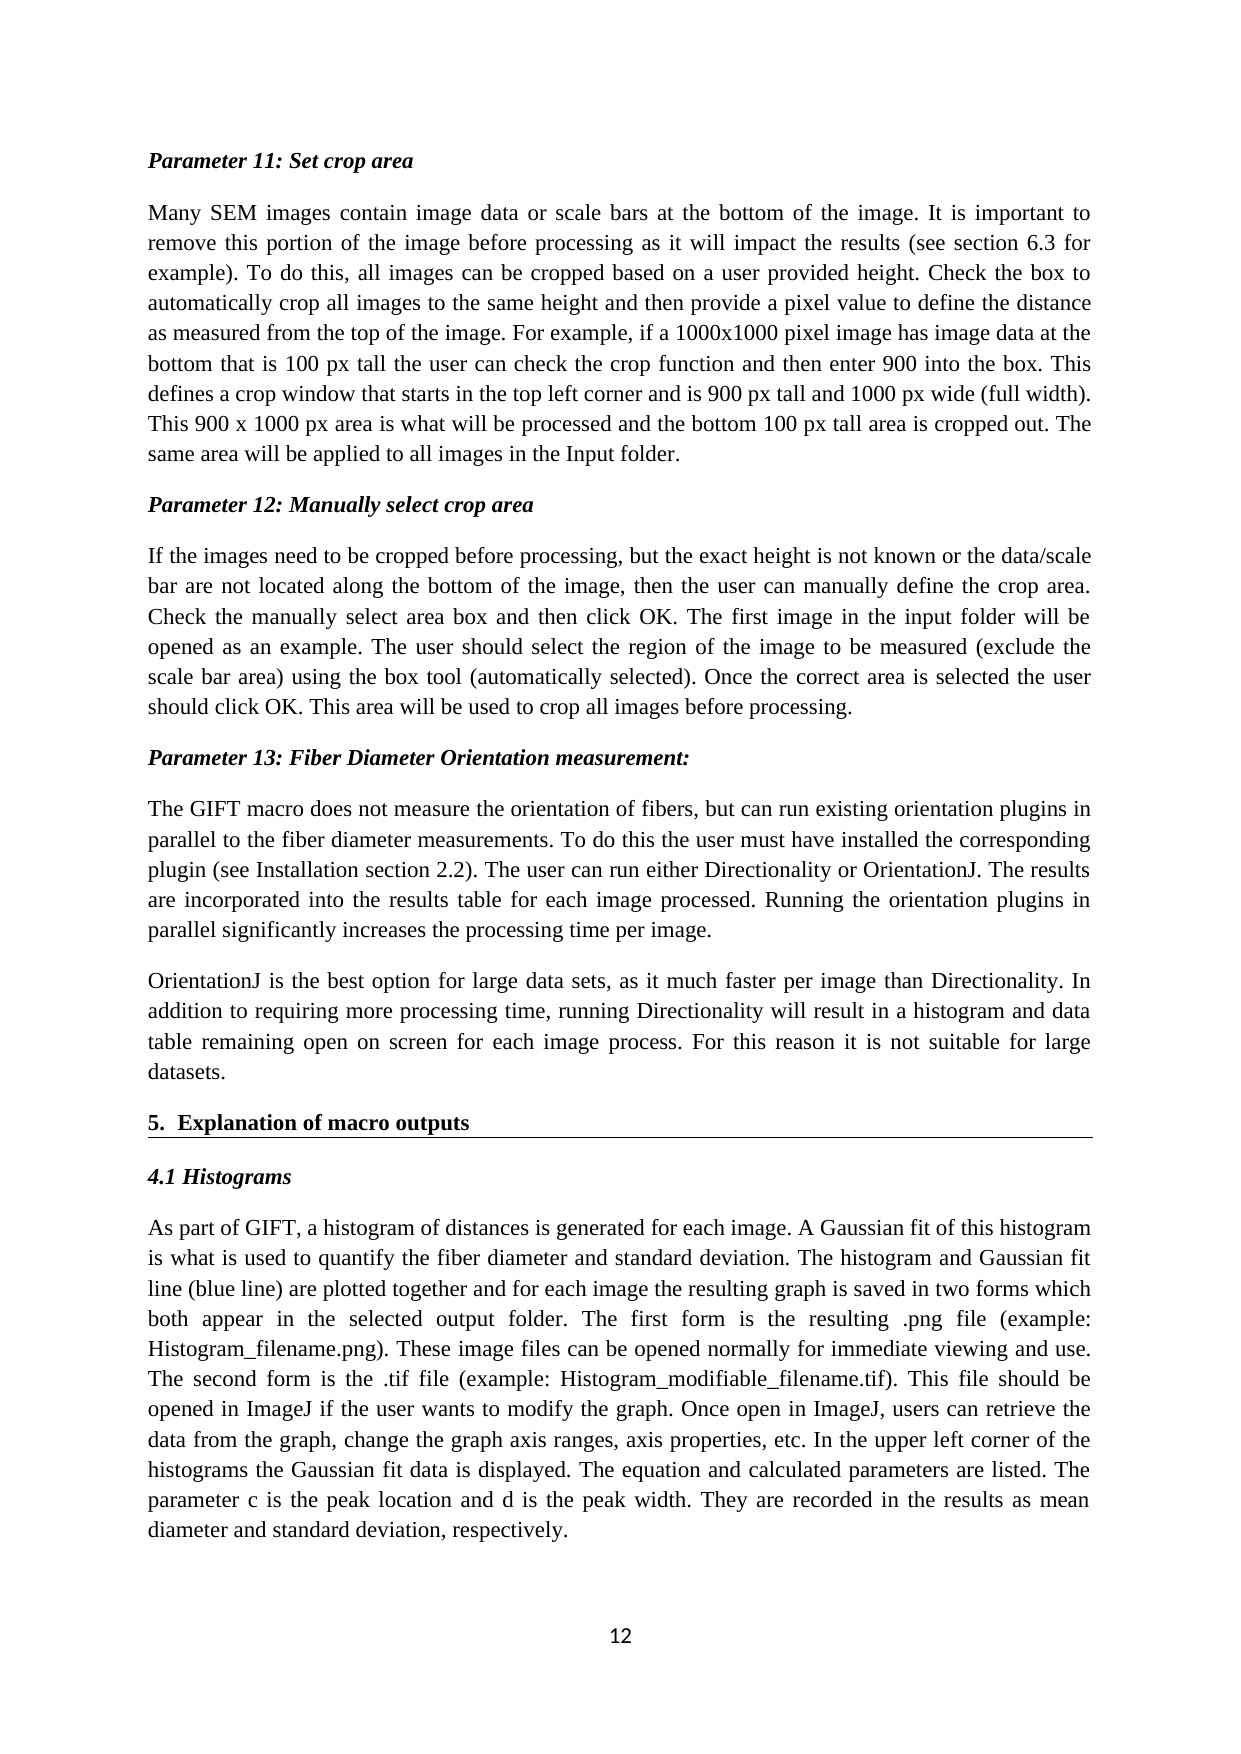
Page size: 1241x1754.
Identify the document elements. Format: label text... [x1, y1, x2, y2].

subtitle Parameter 12: Manually select crop area [148, 491, 1093, 518]
text If the images need to be cropped before processing, but the exact height is not known or the data/scale bar are not located along the bottom of the image, then the user can manually define the crop area. Check the manually select area box and then click OK. The first image in the input folder will be opened as an example. The user should select the region of the image to be measured (exclude the scale bar area) using the box tool (automatically selected). Once the correct area is selected the user should click OK. This area will be used to crop all images before processing. [148, 542, 1093, 720]
subtitle Explanation of macro outputs [148, 1109, 1093, 1137]
subtitle Parameter 11: Set crop area [148, 148, 1093, 174]
subtitle Parameter 13: Fiber Diameter Orientation measurement: [148, 744, 1093, 771]
text OrientationJ is the best option for large data sets, as it much faster per image than Directionality. In addition to requiring more processing time, running Directionality will result in a histogram and data table remaining open on screen for each image process. For this reason it is not suitable for large datasets. [148, 967, 1093, 1084]
text Many SEM images contain image data or scale bars at the bottom of the image. It is important to remove this portion of the image before processing as it will impact the results (see section 6.3 for example). To do this, all images can be cropped based on a user provided height. Check the box to automatically crop all images to the same height and then provide a pixel value to define the distance as measured from the top of the image. For example, if a 1000x1000 pixel image has image data at the bottom that is 100 px tall the user can check the crop function and then enter 900 into the box. This defines a crop window that starts in the top left corner and is 900 px tall and 1000 px wide (full width). This 900 x 1000 px area is what will be processed and the bottom 100 px tall area is cropped out. The same area will be applied to all images in the Input folder. [148, 199, 1093, 467]
text As part of GIFT, a histogram of distances is generated for each image. A Gaussian fit of this histogram is what is used to quantify the fiber diameter and standard deviation. The histogram and Gaussian fit line (blue line) are plotted together and for each image the resulting graph is saved in two forms which both appear in the selected output folder. The first form is the resulting .png file (example: Histogram_filename.png). These image files can be opened normally for immediate viewing and use. The second form is the .tif file (example: Histogram_modifiable_filename.tif). This file should be opened in ImageJ if the user wants to modify the graph. Once open in ImageJ, users can retrieve the data from the graph, change the graph axis ranges, axis properties, etc. In the upper left corner of the histograms the Gaussian fit data is displayed. The equation and calculated parameters are listed. The parameter c is the peak location and d is the peak width. They are recorded in the results as mean diameter and standard deviation, respectively. [148, 1214, 1093, 1543]
subtitle 4.1 Histograms [148, 1163, 1093, 1189]
text The GIFT macro does not measure the orientation of fibers, but can run existing orientation plugins in parallel to the fiber diameter measurements. To do this the user must have installed the corresponding plugin (see Installation section 2.2). The user can run either Directionality or OrientationJ. The results are incorporated into the results table for each image processed. Running the orientation plugins in parallel significantly increases the processing time per image. [148, 796, 1093, 943]
